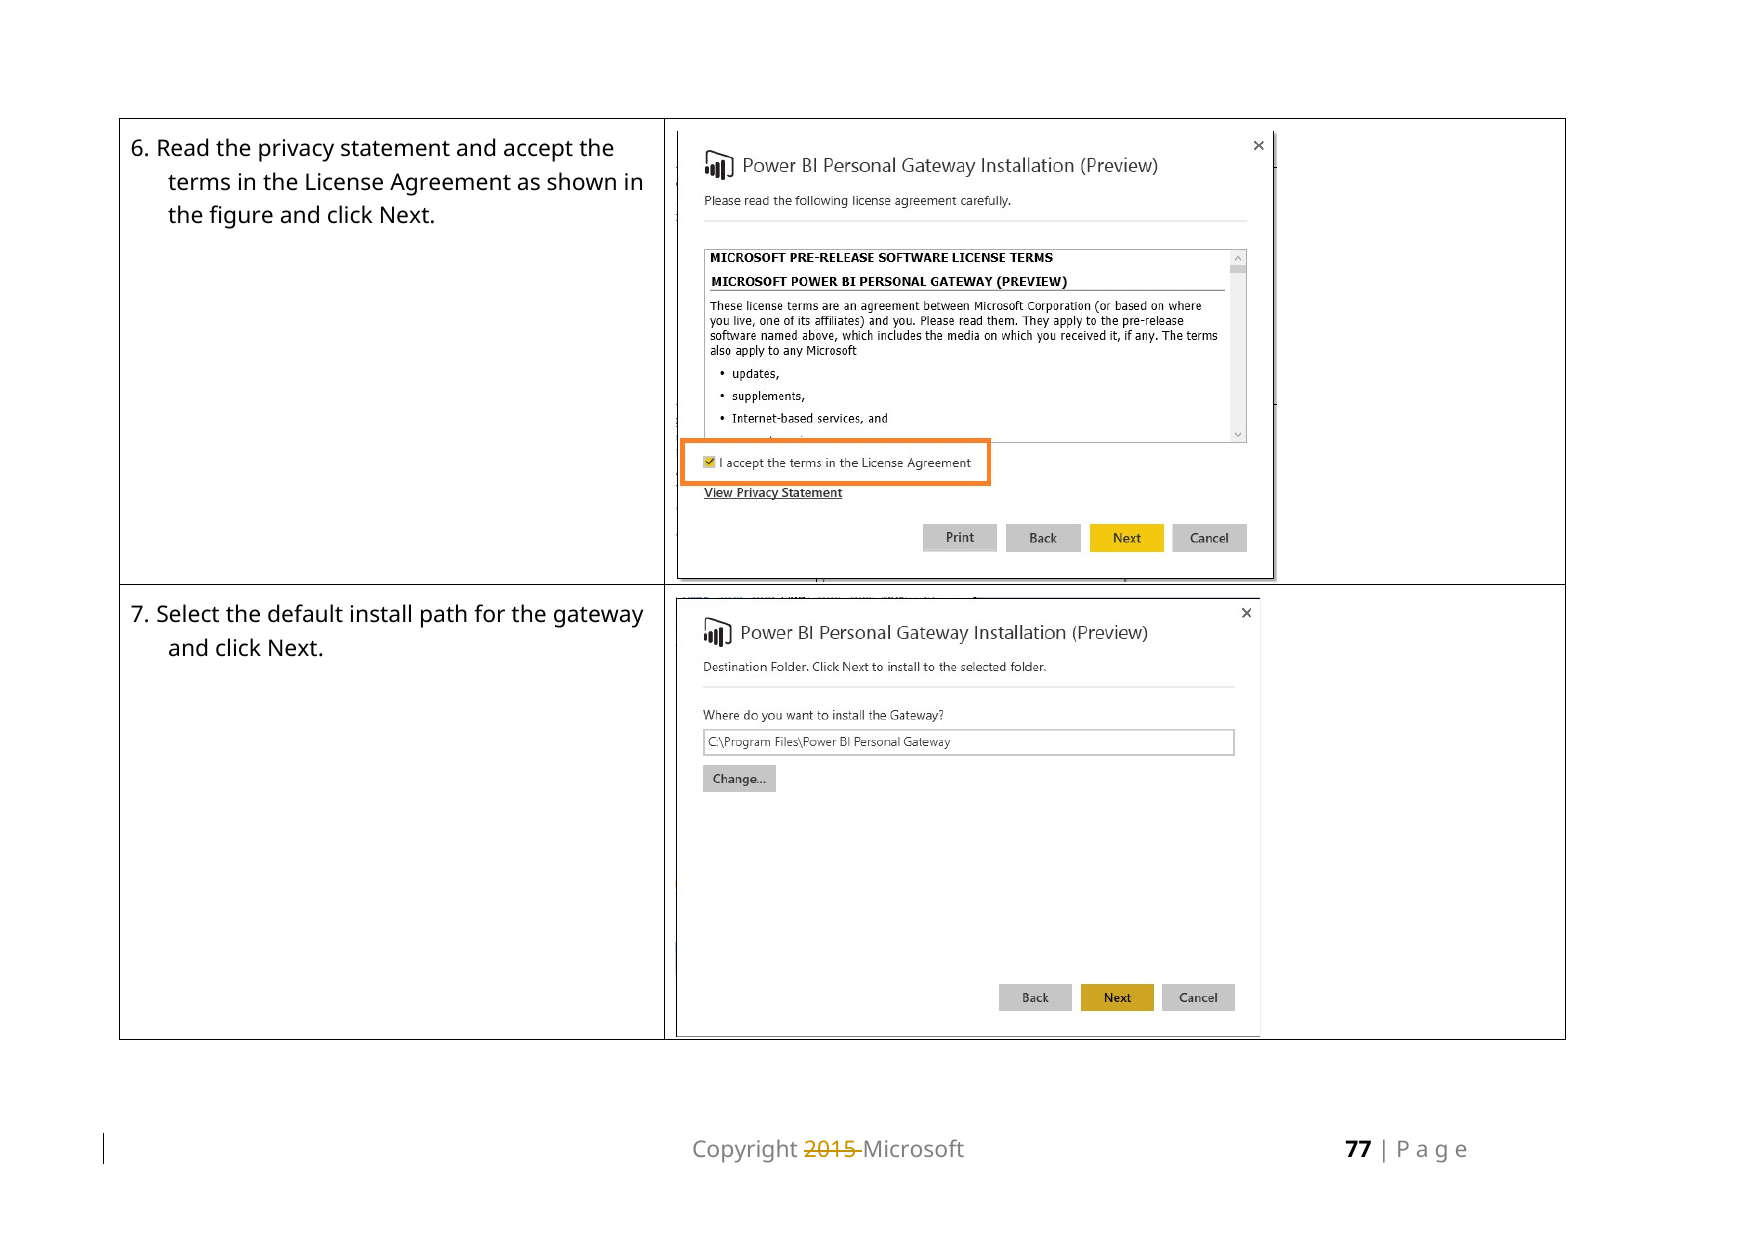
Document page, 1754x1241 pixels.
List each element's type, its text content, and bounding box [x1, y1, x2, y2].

picture [675, 597, 1261, 1037]
table_header 6. Read the privacy statement and accept the terms in the License Agreement as shown in the figure and click Next. [120, 119, 664, 584]
table_cell 7. Select the default install path for the gateway and click Next. [120, 585, 664, 1039]
table_cell [665, 585, 1565, 1039]
picture [676, 131, 1277, 582]
table_header [665, 119, 1565, 584]
